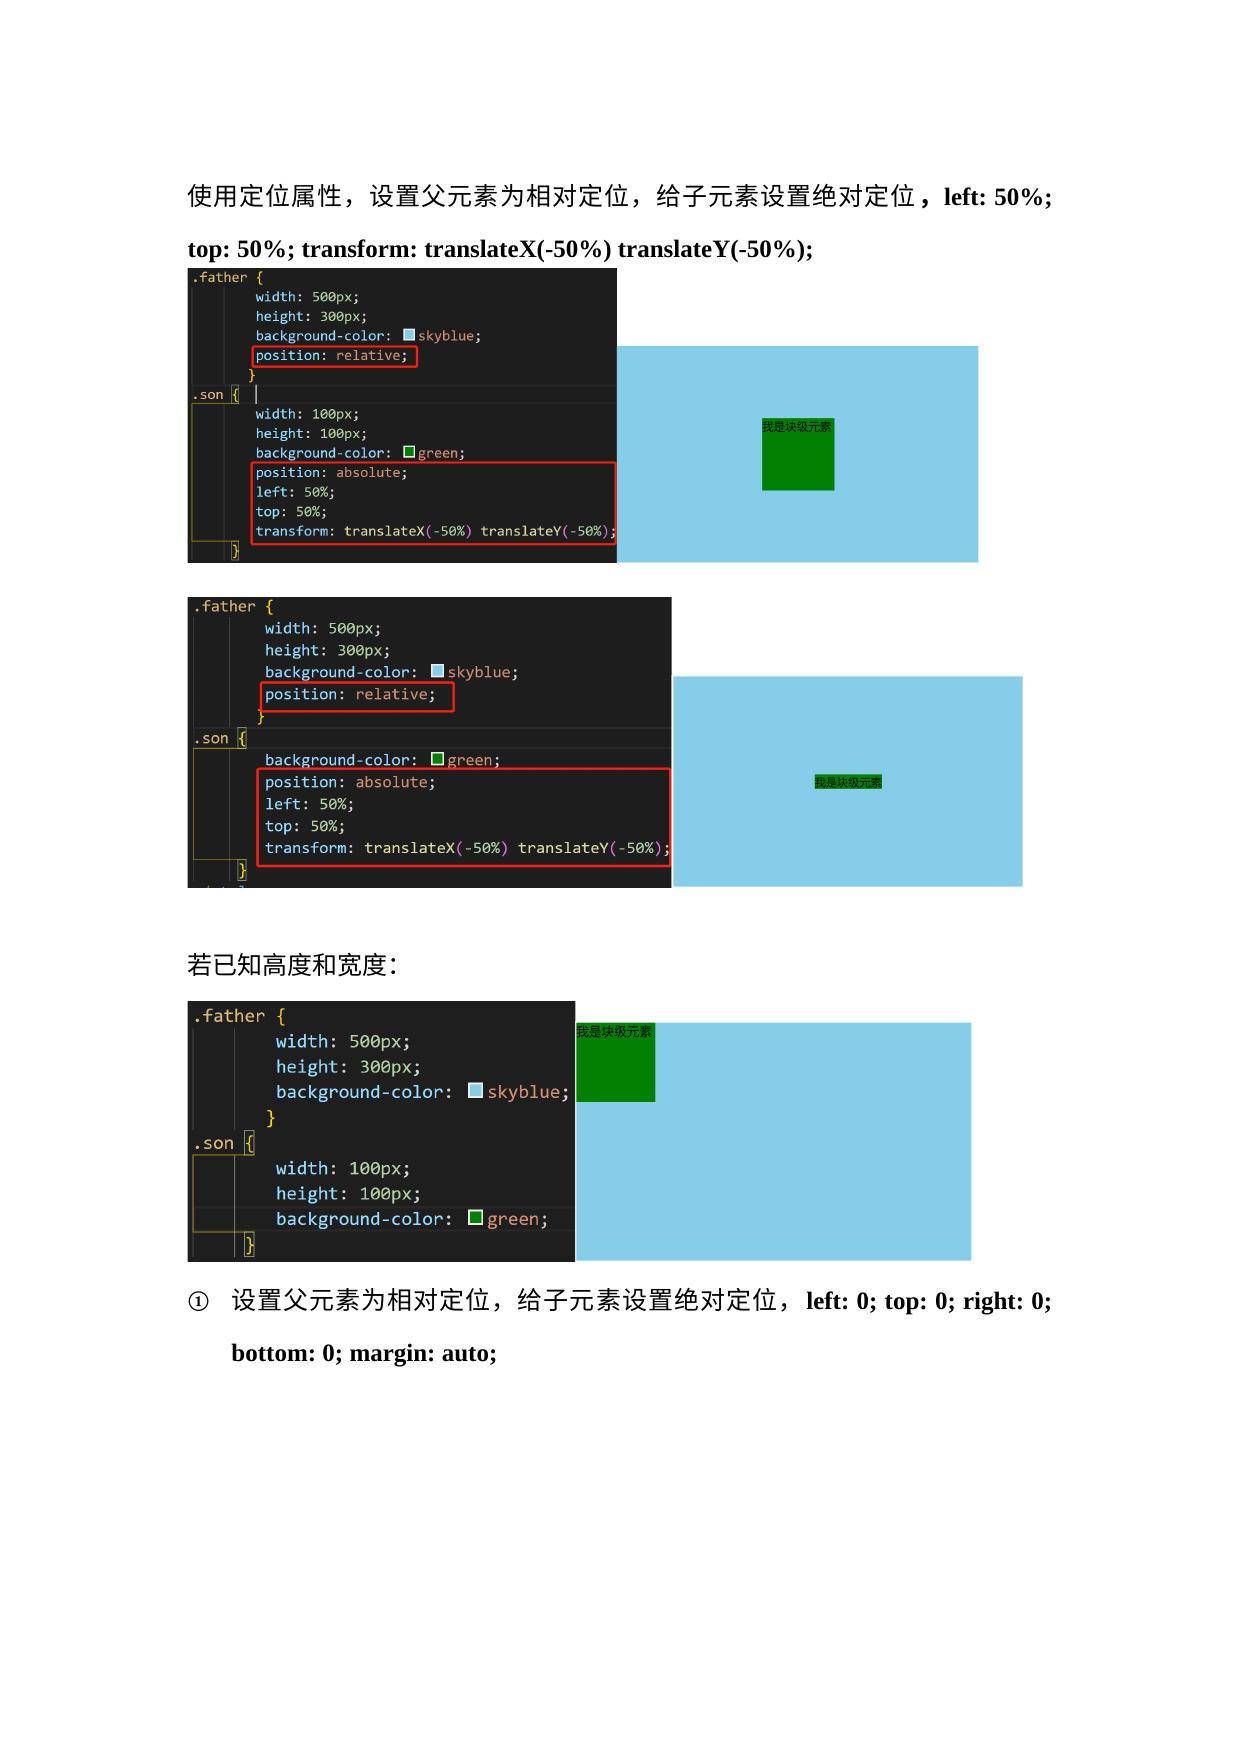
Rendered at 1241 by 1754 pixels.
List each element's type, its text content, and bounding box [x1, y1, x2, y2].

picture [187, 1001, 972, 1262]
list 设置父元素为相对定位，给子元素设置绝对定位，left: 0; top: 0; right: 0; bottom: 0; margin: auto; [187, 1266, 1053, 1368]
picture [187, 597, 1023, 888]
text 若已知高度和宽度： [187, 931, 1053, 996]
text 使用定位属性，设置父元素为相对定位，给子元素设置绝对定位，left: 50%; top: 50%; transform: translateX(-50%) translateY(-50%); [187, 162, 1053, 264]
picture [187, 268, 979, 563]
